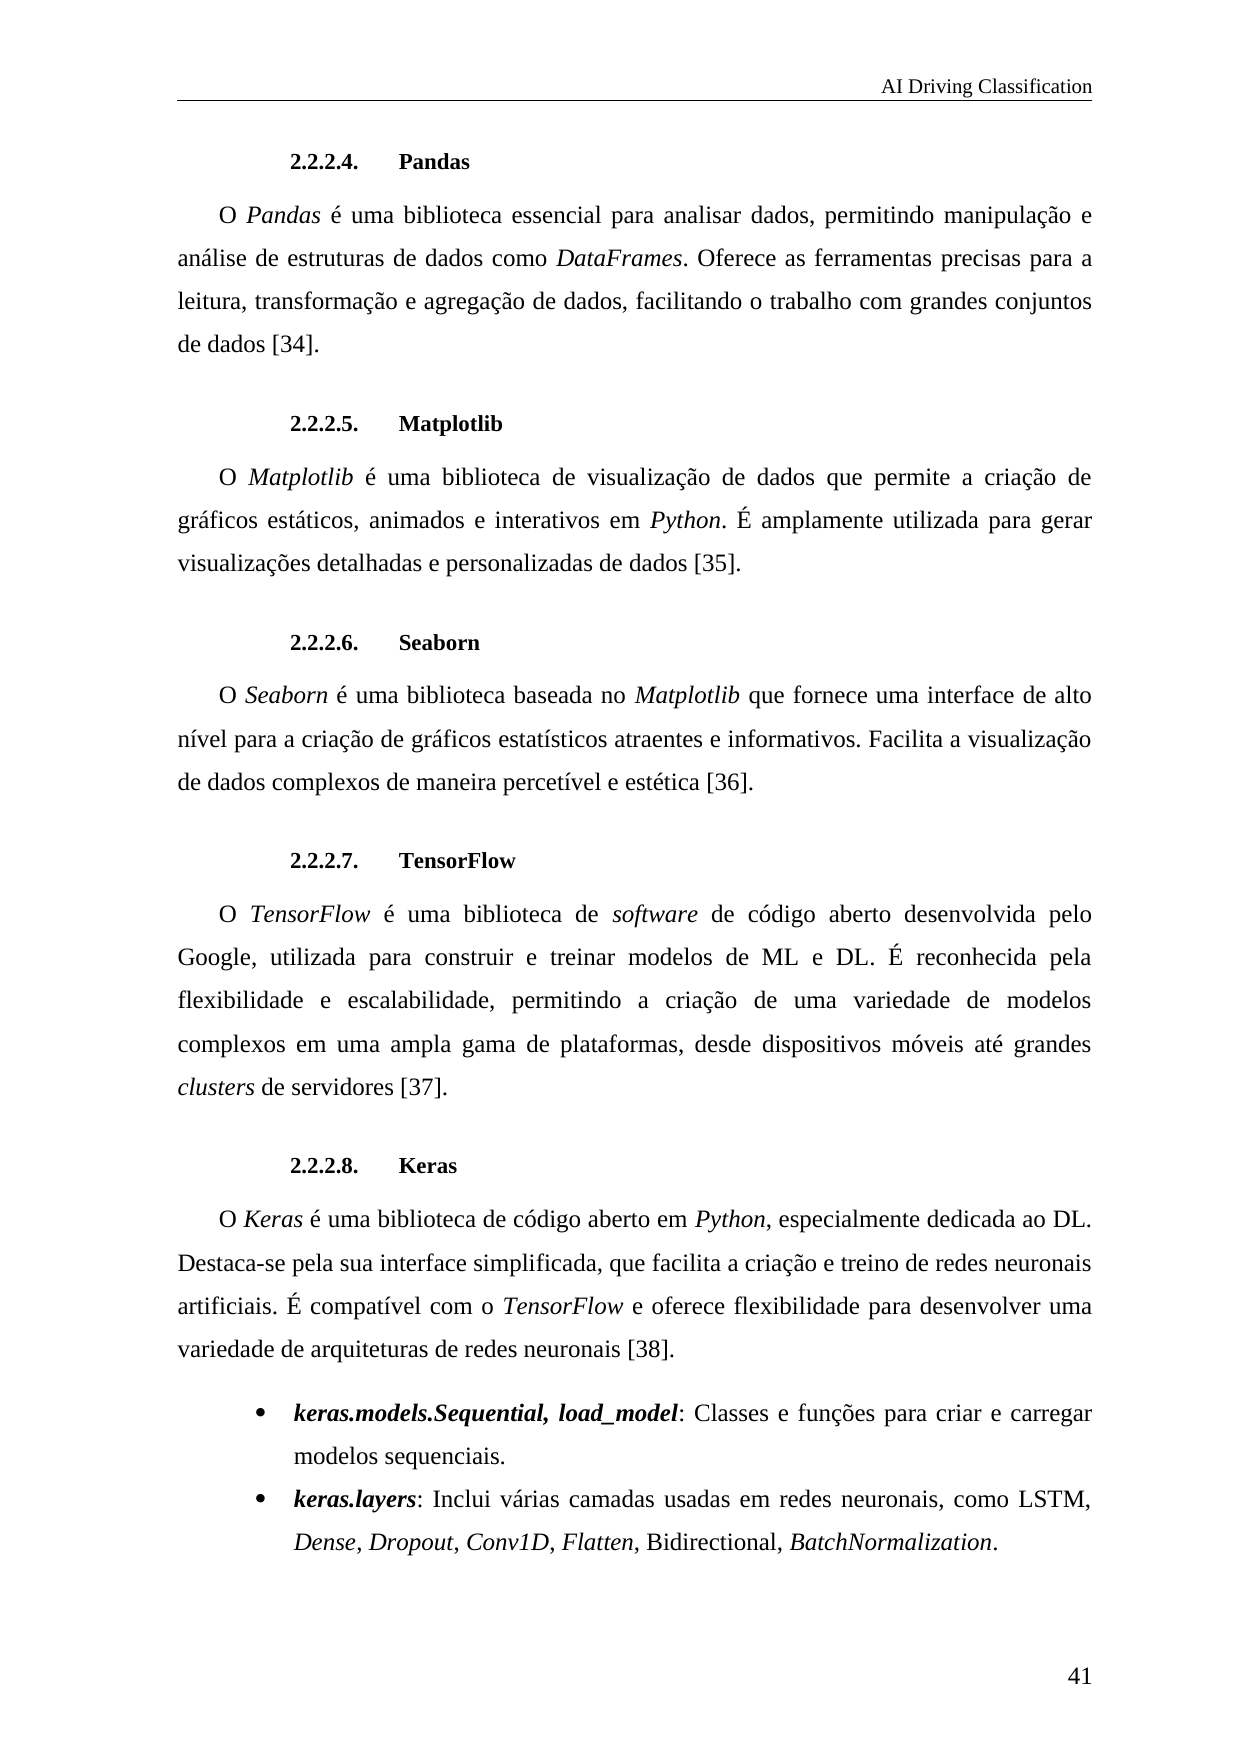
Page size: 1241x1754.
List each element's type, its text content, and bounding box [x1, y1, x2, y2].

list keras.layers: Inclui várias camadas usadas em redes neuronais, como LSTM, Dense, Dropout, Conv1D, Flatten, Bidirectional, BatchNormalization. [256, 1484, 1092, 1556]
subtitle Keras [290, 1152, 1092, 1179]
subtitle Pandas [290, 148, 1092, 174]
text O Matplotlib é uma biblioteca de visualização de dados que permite a criação de gráficos estáticos, animados e interativos em Python. É amplamente utilizada para gerar visualizações detalhadas e personalizadas de dados . [177, 462, 1092, 577]
list keras.models.Sequential, load_model: Classes e funções para criar e carregar modelos sequenciais. [256, 1398, 1092, 1470]
text O Seaborn é uma biblioteca baseada no Matplotlib que fornece uma interface de alto nível para a criação de gráficos estatísticos atraentes e informativos. Facilita a visualização de dados complexos de maneira percetível e estética . [177, 681, 1092, 796]
subtitle Matplotlib [290, 410, 1092, 436]
subtitle TensorFlow [290, 847, 1092, 874]
text O Keras é uma biblioteca de código aberto em Python, especialmente dedicada ao DL. Destaca-se pela sua interface simplificada, que facilita a criação e treino de redes neuronais artificiais. É compatível com o TensorFlow e oferece flexibilidade para desenvolver uma variedade de arquiteturas de redes neuronais . [177, 1204, 1092, 1363]
text O Pandas é uma biblioteca essencial para analisar dados, permitindo manipulação e análise de estruturas de dados como DataFrames. Oferece as ferramentas precisas para a leitura, transformação e agregação de dados, facilitando o trabalho com grandes conjuntos de dados . [177, 200, 1092, 358]
subtitle Seaborn [290, 628, 1092, 655]
text O TensorFlow é uma biblioteca de software de código aberto desenvolvida pelo Google, utilizada para construir e treinar modelos de ML e DL. É reconhecida pela flexibilidade e escalabilidade, permitindo a criação de uma variedade de modelos complexos em uma ampla gama de plataformas, desde dispositivos móveis até grandes clusters de servidores . [177, 899, 1092, 1101]
